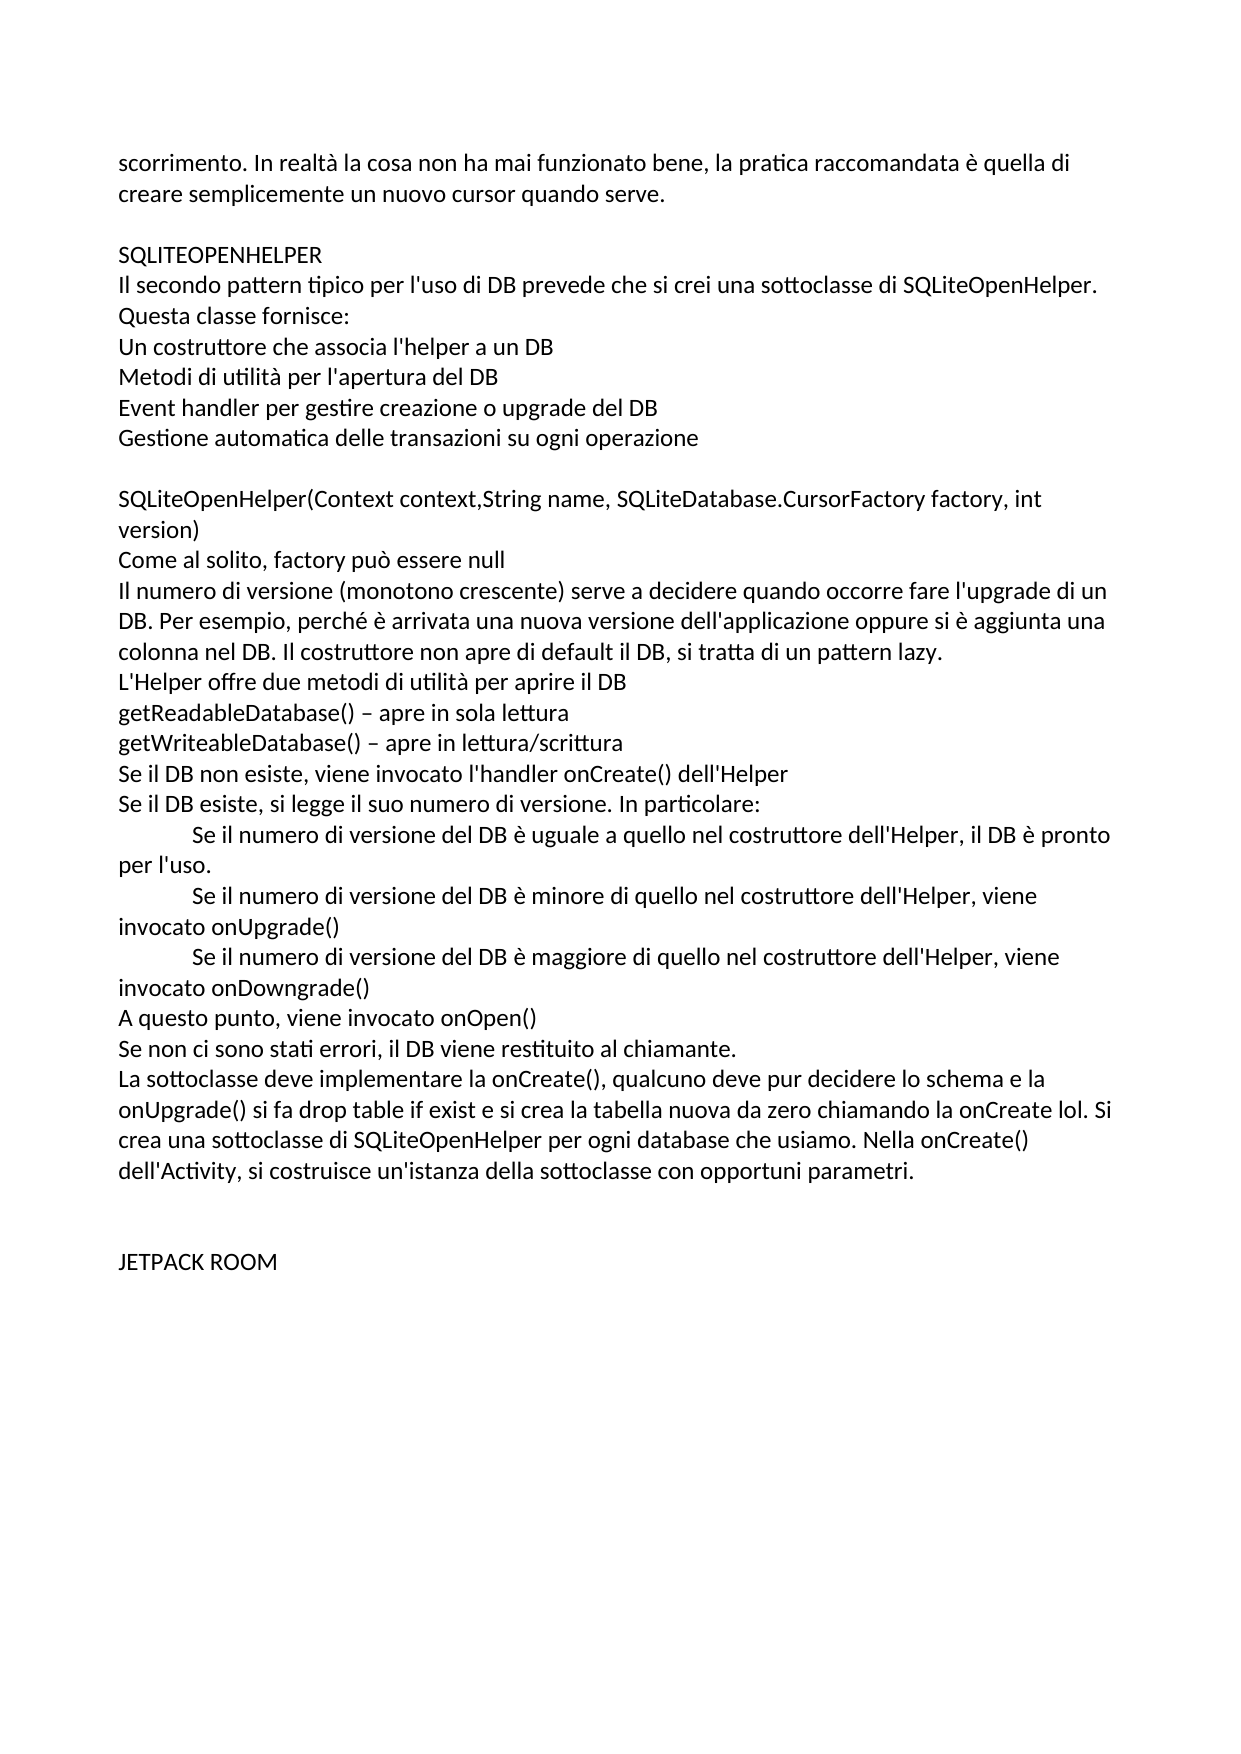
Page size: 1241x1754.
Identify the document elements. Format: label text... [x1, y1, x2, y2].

text Come al solito, factory può essere null [118, 544, 1122, 575]
text Event handler per gestire creazione o upgrade del DB [118, 392, 1122, 422]
text Metodi di utilità per l'apertura del DB [118, 361, 1122, 392]
text Il numero di versione (monotono crescente) serve a decidere quando occorre fare l'upgrade di un DB. Per esempio, perché è arrivata una nuova versione dell'applicazione oppure si è aggiunta una colonna nel DB. Il costruttore non apre di default il DB, si tratta di un pattern lazy. [118, 575, 1122, 666]
text L'Helper offre due metodi di utilità per aprire il DB [118, 666, 1122, 697]
text Se non ci sono stati errori, il DB viene restituito al chiamante. [118, 1033, 1122, 1063]
text Questa classe fornisce: [118, 300, 1122, 331]
text La sottoclasse deve implementare la onCreate(), qualcuno deve pur decidere lo schema e la onUpgrade() si fa drop table if exist e si crea la tabella nuova da zero chiamando la onCreate lol. Si crea una sottoclasse di SQLiteOpenHelper per ogni database che usiamo. Nella onCreate() dell'Activity, si costruisce un'istanza della sottoclasse con opportuni parametri. [118, 1063, 1122, 1185]
text Se il DB esiste, si legge il suo numero di versione. In particolare: [118, 788, 1122, 819]
text Se il DB non esiste, viene invocato l'handler onCreate() dell'Helper [118, 758, 1122, 788]
text JETPACK ROOM [118, 1246, 1122, 1277]
text getReadableDatabase() – apre in sola lettura [118, 697, 1122, 727]
text SQLiteOpenHelper(Context context,String name, SQLiteDatabase.CursorFactory factory, int version) [118, 483, 1122, 544]
text A questo punto, viene invocato onOpen() [118, 1002, 1122, 1033]
text Il secondo pattern tipico per l'uso di DB prevede che si crei una sottoclasse di SQLiteOpenHelper. [118, 270, 1122, 300]
text Se il numero di versione del DB è minore di quello nel costruttore dell'Helper, viene invocato onUpgrade() [118, 880, 1122, 941]
text Se il numero di versione del DB è maggiore di quello nel costruttore dell'Helper, viene invocato onDowngrade() [118, 941, 1122, 1002]
text Un costruttore che associa l'helper a un DB [118, 331, 1122, 361]
text Gestione automatica delle transazioni su ogni operazione [118, 422, 1122, 453]
text SQLITEOPENHELPER [118, 239, 1122, 270]
text Se il numero di versione del DB è uguale a quello nel costruttore dell'Helper, il DB è pronto per l'uso. [118, 819, 1122, 880]
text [118, 148, 1122, 209]
text getWriteableDatabase() – apre in lettura/scrittura [118, 727, 1122, 758]
